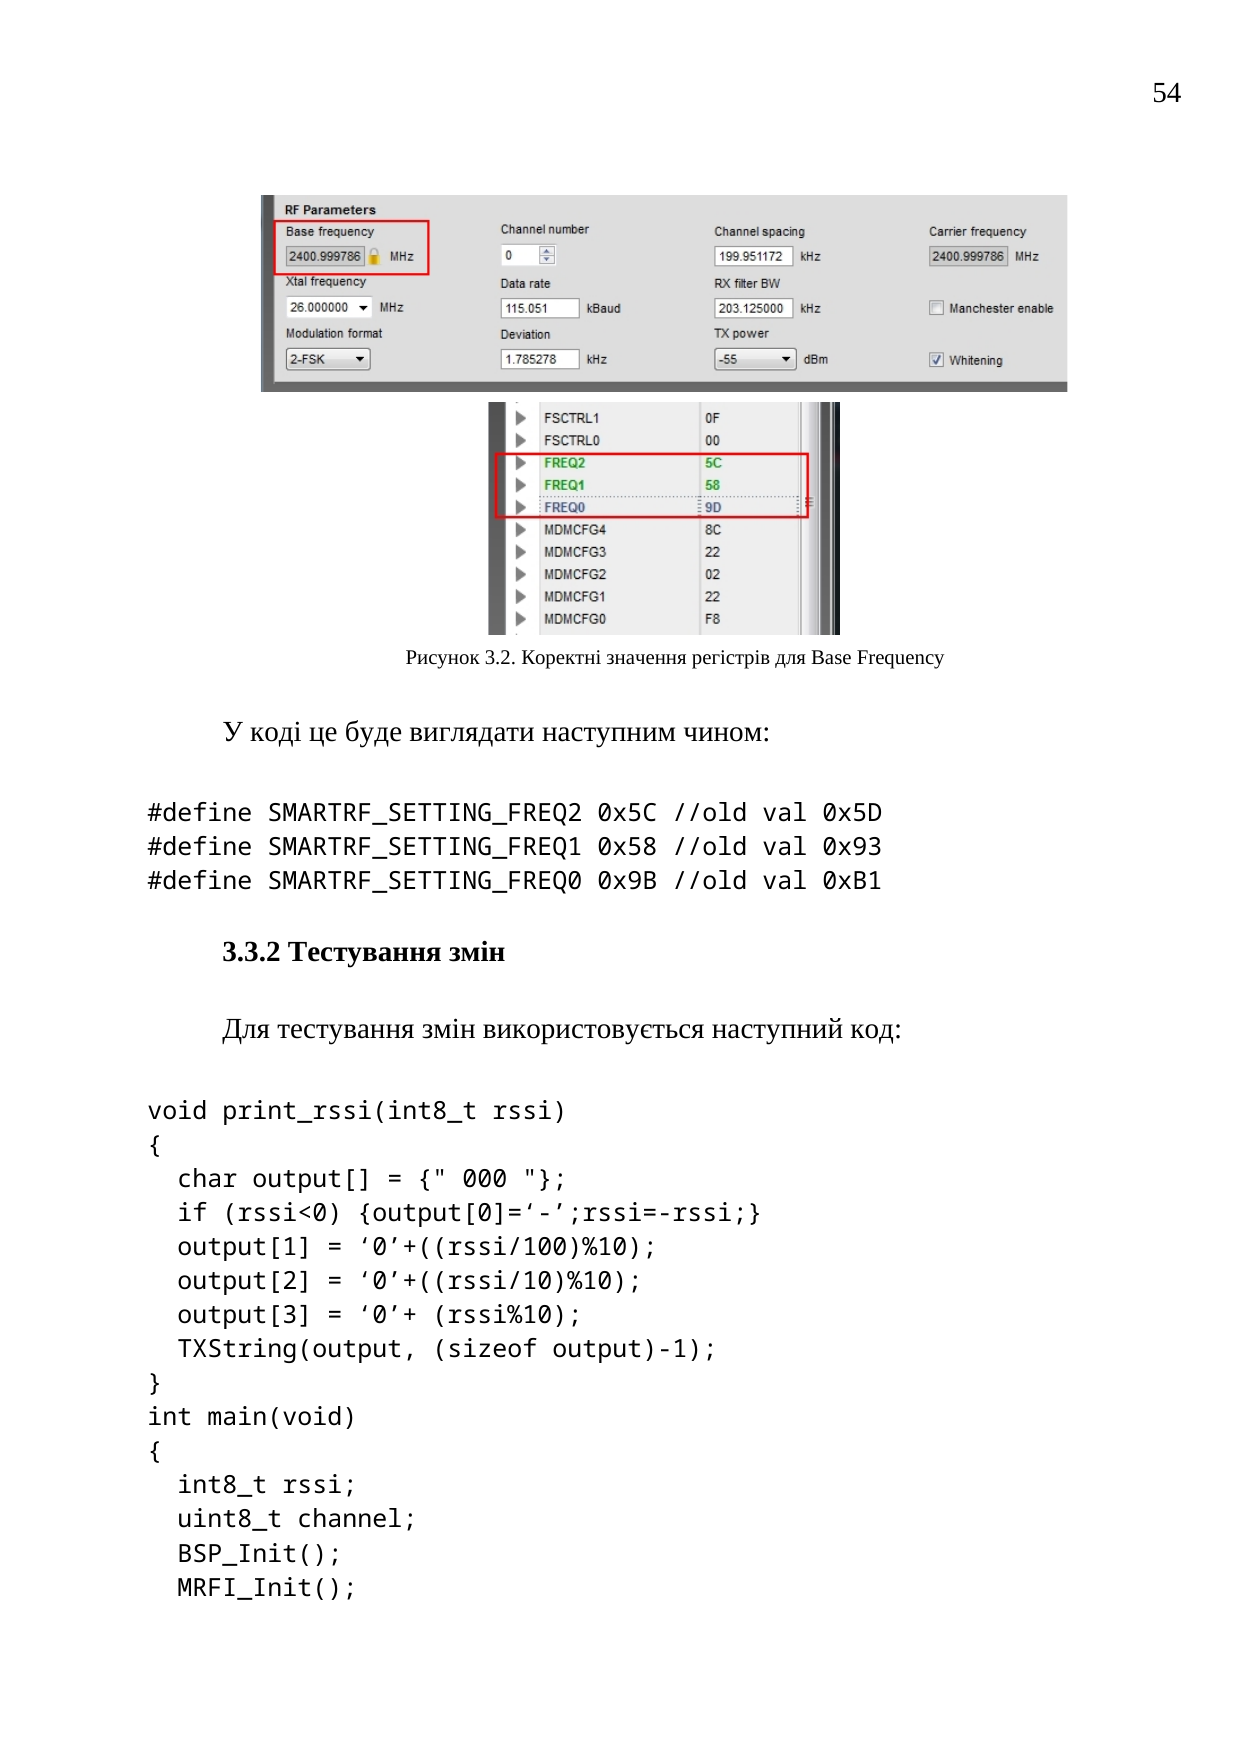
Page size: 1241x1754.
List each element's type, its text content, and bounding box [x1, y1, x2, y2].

text } [147, 1365, 1181, 1399]
text TXString(output, (sizeof output)-1); [147, 1331, 1181, 1365]
text BSP_Init(); [147, 1535, 1181, 1569]
text { [147, 1433, 1181, 1467]
text uint8_t channel; [147, 1501, 1181, 1535]
text int8_t rssi; [147, 1467, 1181, 1501]
text Тестування змін [222, 934, 1181, 968]
text char output[] = {" 000 "}; [147, 1161, 1181, 1194]
text #define SMARTRF_SETTING_FREQ2 0x5С //old val 0x5D [147, 795, 1181, 829]
text if (rssi<0) {output[0]=‘-’;rssi=-rssi;} [147, 1194, 1181, 1229]
text output[3] = ‘0’+ (rssi%10); [147, 1297, 1181, 1331]
picture [488, 402, 840, 635]
text #define SMARTRF_SETTING_FREQ0 0x9В //old val 0xB1 [147, 863, 1181, 897]
text #define SMARTRF_SETTING_FREQ1 0x58 //old val 0x93 [147, 829, 1181, 863]
text output[2] = ‘0’+((rssi/10)%10); [147, 1263, 1181, 1297]
picture [260, 195, 1068, 392]
text output[1] = ‘0’+((rssi/100)%10); [147, 1229, 1181, 1263]
text int main(void) [147, 1399, 1181, 1433]
text Коректні значення регістрів для Base Frequency [88, 645, 1181, 669]
text void print_rssi(int8_t rssi) [147, 1092, 1181, 1126]
text { [147, 1126, 1181, 1161]
text У коді це буде виглядати наступним чином: [147, 714, 1181, 747]
text MRFI_Init(); [147, 1569, 1181, 1603]
text Для тестування змін використовується наступний код: [147, 1011, 1181, 1045]
